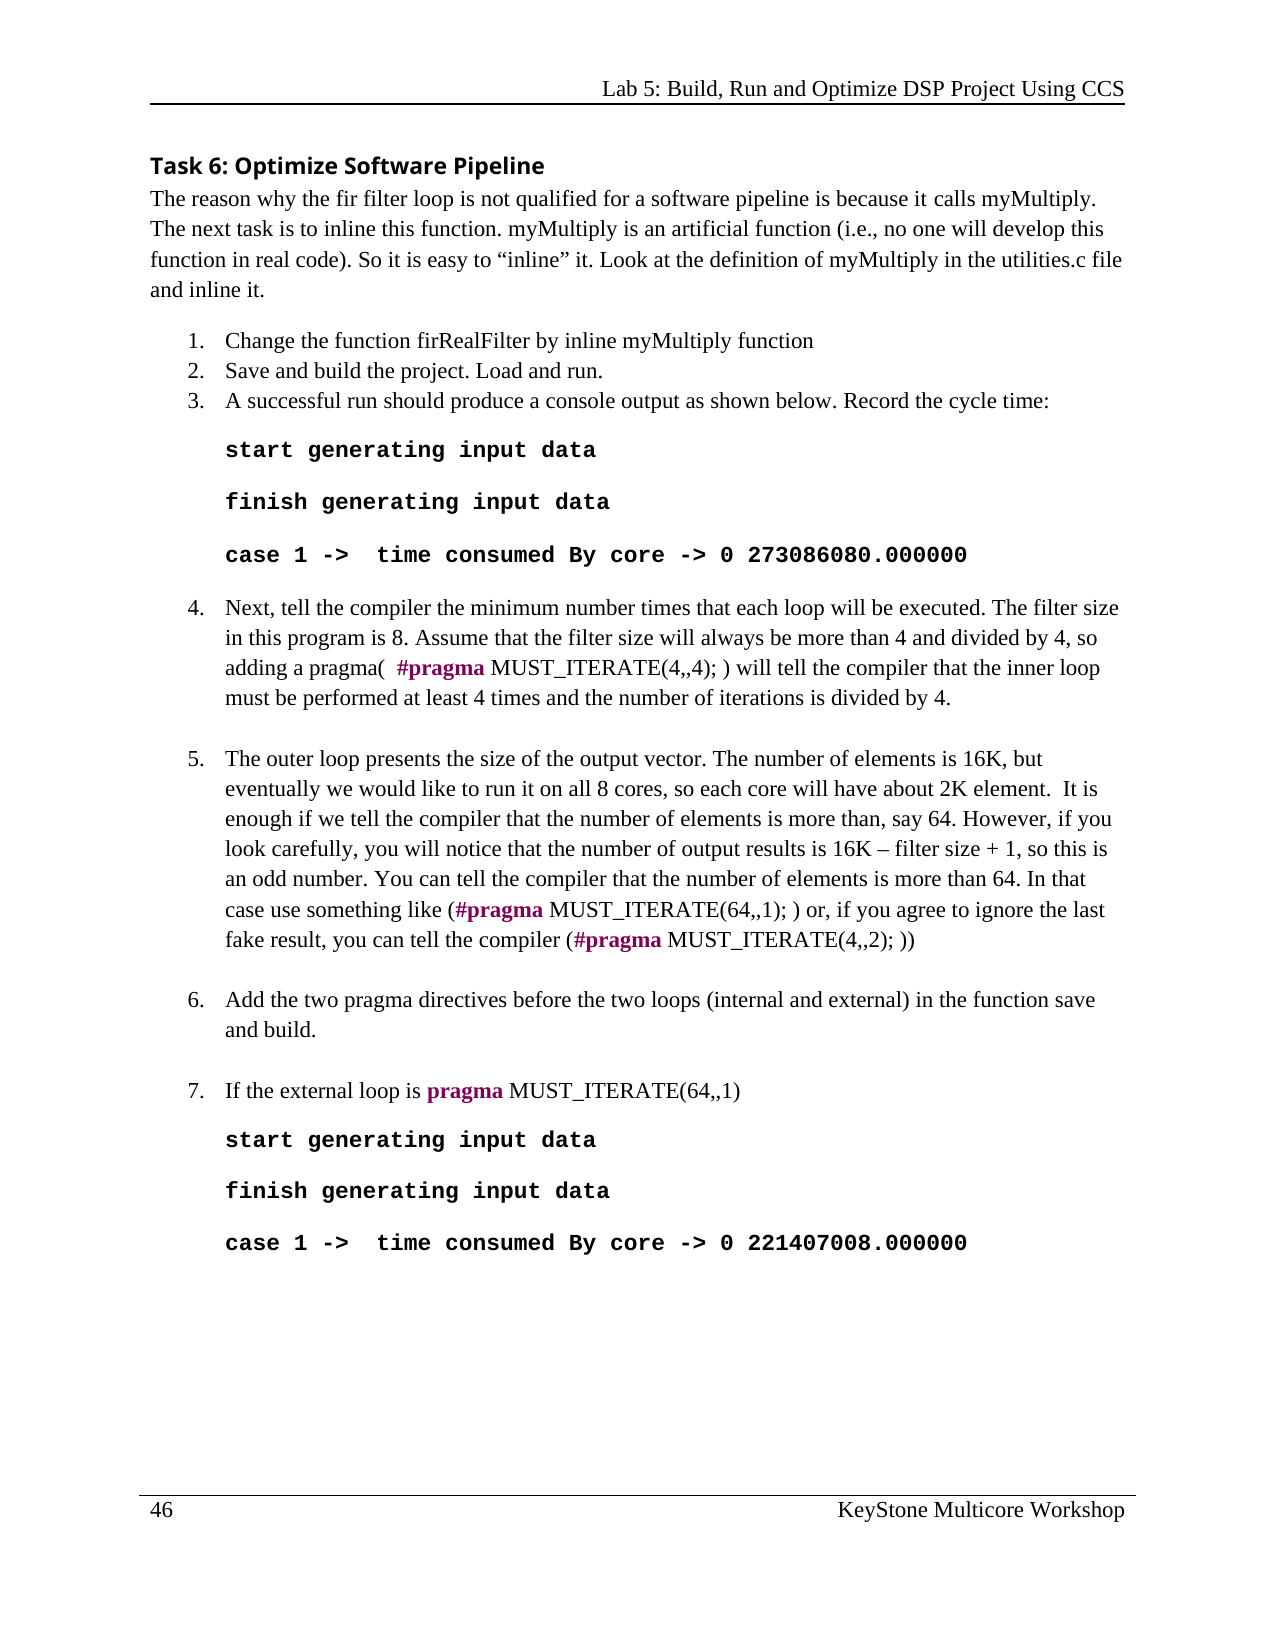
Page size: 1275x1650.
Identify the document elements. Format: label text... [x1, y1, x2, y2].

text start generating input data [225, 438, 1125, 491]
list A successful run should produce a console output as shown below. Record the cycle time: [187, 387, 1125, 414]
text start generating input data [225, 1128, 1125, 1154]
text The reason why the fir filter loop is not qualified for a software pipeline is because it calls myMultiply. The next task is to inline this function. myMultiply is an artificial function (i.e., no one will develop this function in real code). So it is easy to “inline” it. Look at the definition of myMultiply in the utilities.c file and inline it. [150, 185, 1125, 302]
list Save and build the project. Load and run. [187, 357, 1125, 383]
list Next, tell the compiler the minimum number times that each loop will be executed. The filter size in this program is 8. Assume that the filter size will always be more than 4 and divided by 4, so adding a pragma( #pragma MUST_ITERATE(4,,4); ) will tell the compiler that the inner loop must be performed at least 4 times and the number of iterations is divided by 4. [187, 594, 1125, 741]
list If the external loop is pragma MUST_ITERATE(64,,1) [187, 1077, 1125, 1103]
list Add the two pragma directives before the two loops (internal and external) in the function save and build. [187, 986, 1125, 1073]
list The outer loop presents the size of the output vector. The number of elements is 16K, but eventually we would like to run it on all 8 cores, so each core will have about 2K element. It is enough if we tell the compiler that the number of elements is more than, say 64. However, if you look carefully, you will notice that the number of output results is 16K – filter size + 1, so this is an odd number. You can tell the compiler that the number of elements is more than 64. In that case use something like (#pragma MUST_ITERATE(64,,1); ) or, if you agree to ignore the last fake result, you can tell the compiler (#pragma MUST_ITERATE(4,,2); )) [187, 745, 1125, 982]
list Change the function firRealFilter by inline myMultiply function [187, 327, 1125, 353]
text case 1 -> time consumed By core -> 0 273086080.000000 [225, 543, 1125, 569]
text finish generating input data [225, 1180, 1125, 1206]
subtitle Task 6: Optimize Software Pipeline [150, 150, 1125, 181]
text case 1 -> time consumed By core -> 0 221407008.000000 [225, 1206, 1125, 1258]
text finish generating input data [225, 491, 1125, 543]
